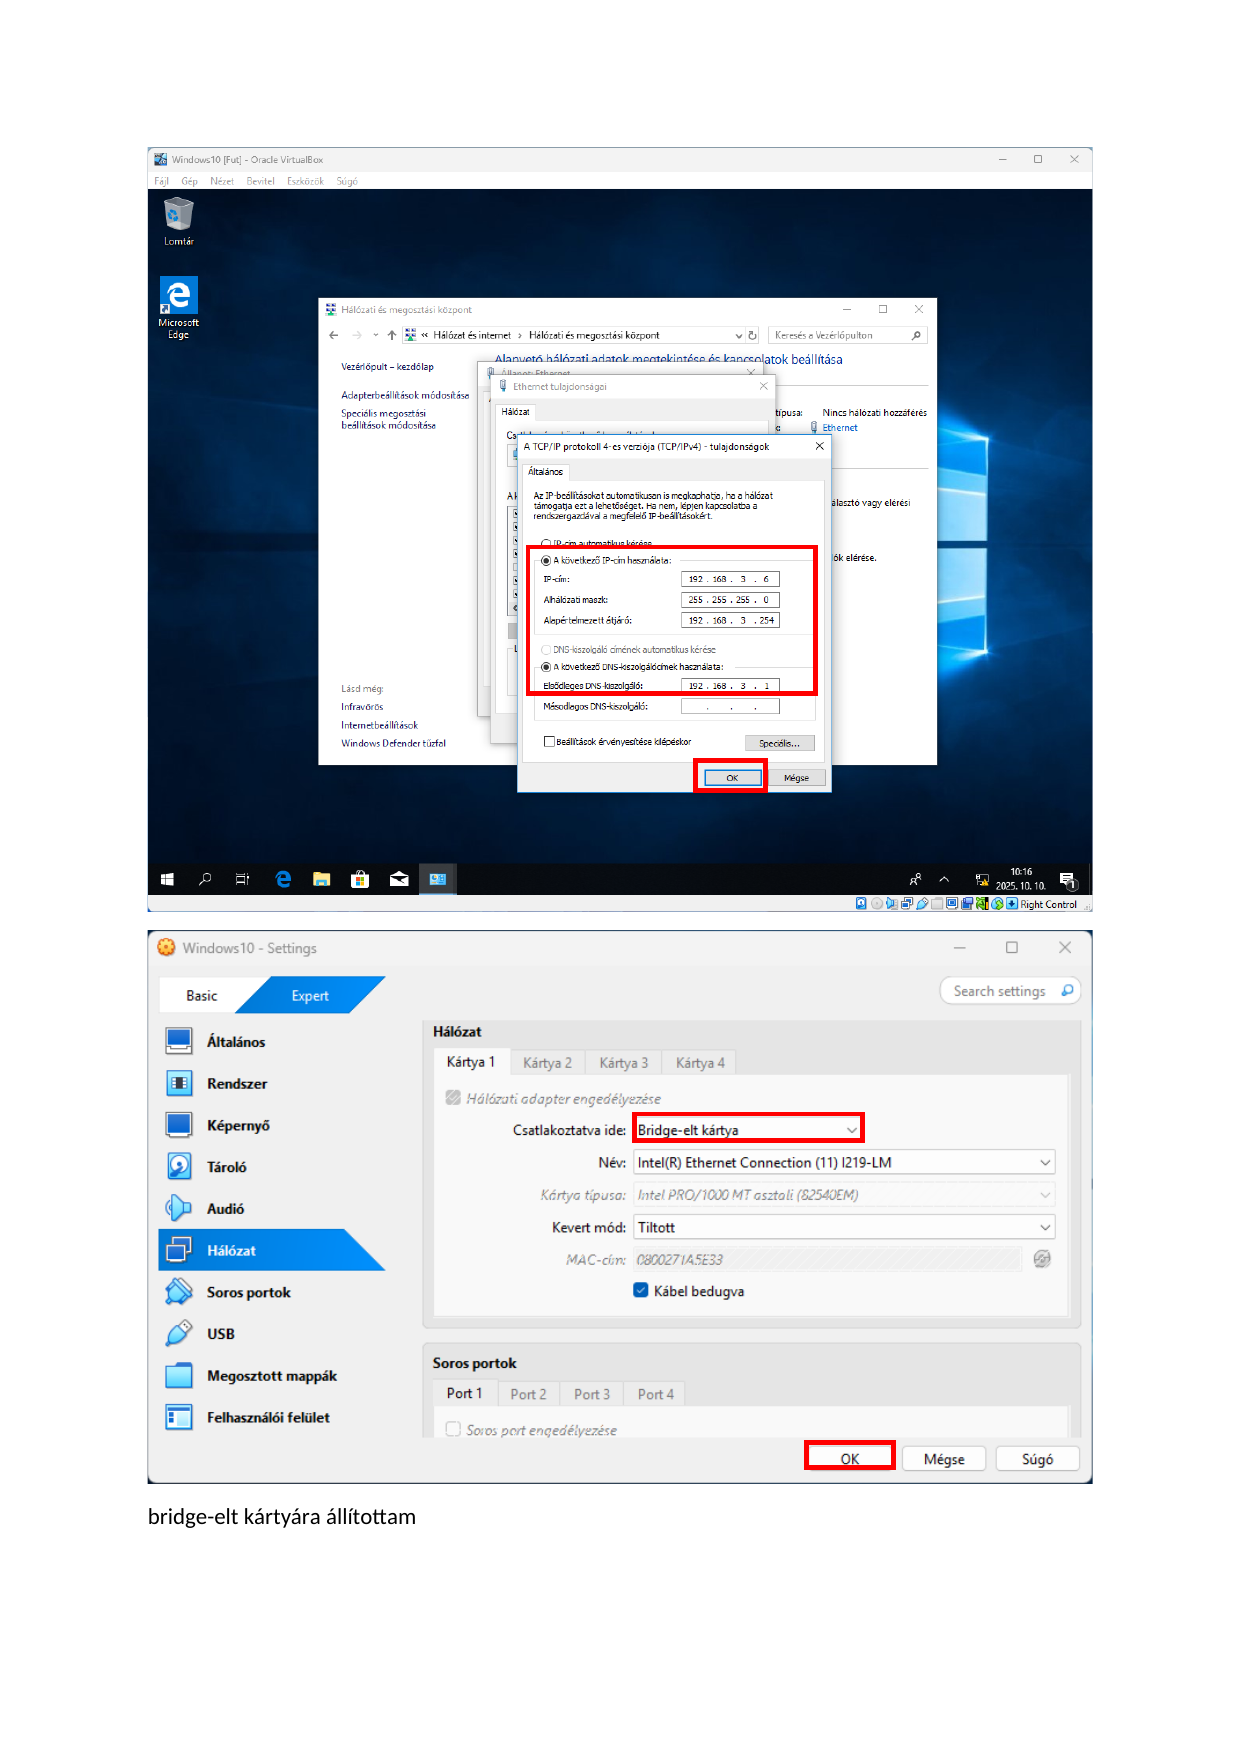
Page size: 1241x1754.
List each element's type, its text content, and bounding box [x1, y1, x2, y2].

picture [147, 930, 1093, 1484]
text bridge-elt kártyára állítottam [148, 1502, 1093, 1530]
picture [147, 147, 1093, 912]
